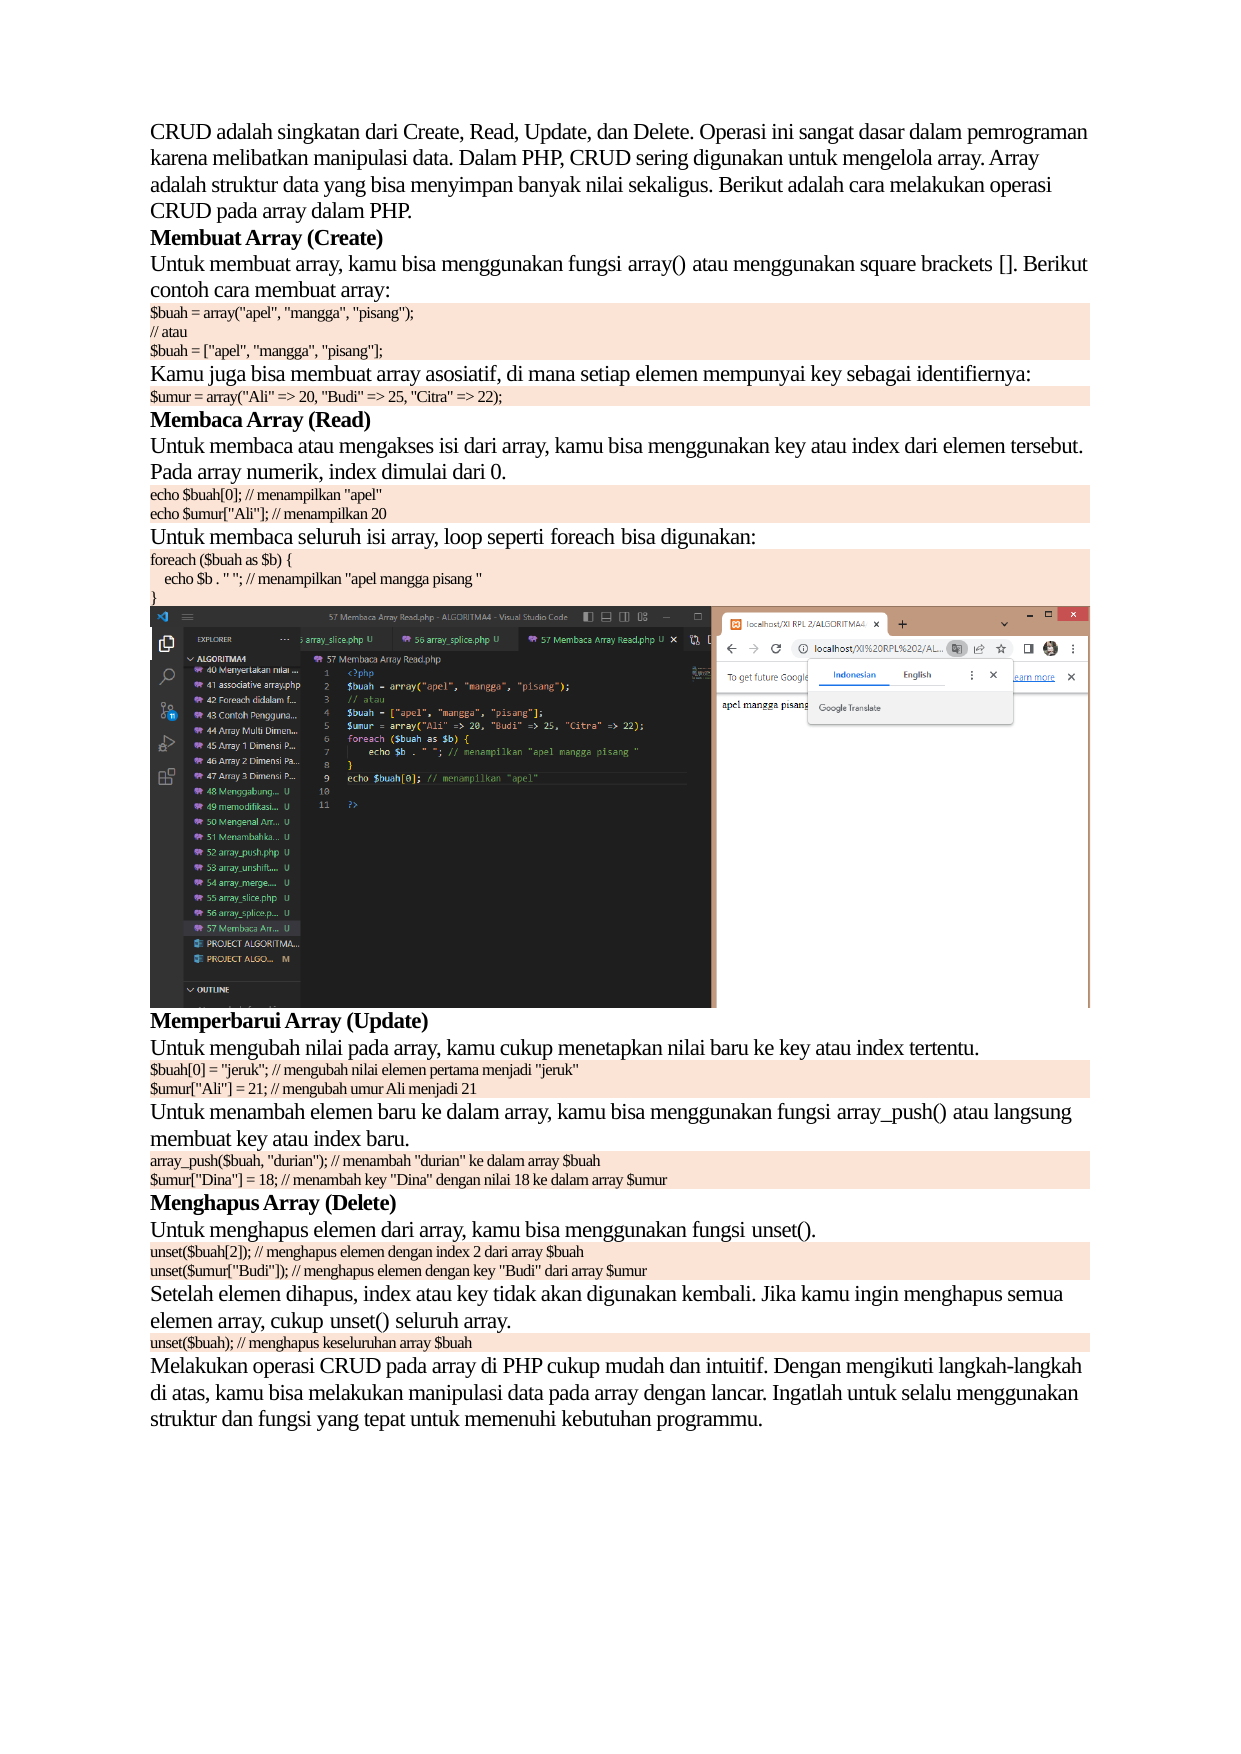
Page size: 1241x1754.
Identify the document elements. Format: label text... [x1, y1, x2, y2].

text CRUD adalah singkatan dari Create, Read, Update, dan Delete. Operasi ini sangat dasar dalam pemrograman karena melibatkan manipulasi data. Dalam PHP, CRUD sering digunakan untuk mengelola array. Array adalah struktur data yang bisa menyimpan banyak nilai sekaligus. Berikut adalah cara melakukan operasi CRUD pada array dalam PHP. [150, 118, 1090, 223]
text Menghapus Array (Delete) [150, 1189, 1090, 1216]
text Untuk membaca atau mengakses isi dari array, kamu bisa menggunakan key atau index dari elemen tersebut. Pada array numerik, index dimulai dari 0. [150, 432, 1090, 485]
text Membaca Array (Read) [150, 406, 1090, 432]
text // atau [150, 322, 1090, 341]
text Untuk membuat array, kamu bisa menggunakan fungsi array() atau menggunakan square brackets []. Berikut contoh cara membuat array: [150, 250, 1090, 303]
picture [150, 606, 1091, 1008]
text Membuat Array (Create) [150, 223, 1090, 250]
text $buah = ["apel", "mangga", "pisang"]; [150, 341, 1090, 360]
text Memperbarui Array (Update) [150, 1008, 1090, 1033]
text Untuk membaca seluruh isi array, loop seperti foreach bisa digunakan: [150, 523, 1090, 549]
text array_push($buah, "durian"); // menambah "durian" ke dalam array $buah [150, 1151, 1090, 1170]
text unset($umur["Budi"]); // menghapus elemen dengan key "Budi" dari array $umur [150, 1261, 1090, 1280]
text $umur["Ali"] = 21; // mengubah umur Ali menjadi 21 [150, 1079, 1090, 1098]
text Untuk menghapus elemen dari array, kamu bisa menggunakan fungsi unset(). [150, 1216, 1090, 1242]
text } [150, 588, 1090, 606]
text echo $buah[0]; // menampilkan "apel" [150, 485, 1090, 504]
text Untuk mengubah nilai pada array, kamu cukup menetapkan nilai baru ke key atau index tertentu. [150, 1033, 1090, 1060]
text unset($buah); // menghapus keseluruhan array $buah [150, 1333, 1090, 1352]
text Melakukan operasi CRUD pada array di PHP cukup mudah dan intuitif. Dengan mengikuti langkah-langkah di atas, kamu bisa melakukan manipulasi data pada array dengan lancar. Ingatlah untuk selalu menggunakan struktur dan fungsi yang tepat untuk memenuhi kebutuhan programmu. [150, 1352, 1090, 1431]
text unset($buah[2]); // menghapus elemen dengan index 2 dari array $buah [150, 1242, 1090, 1261]
text foreach ($buah as $b) { [150, 549, 1090, 568]
text echo $umur["Ali"]; // menampilkan 20 [150, 504, 1090, 523]
text $umur["Dina"] = 18; // menambah key "Dina" dengan nilai 18 ke dalam array $umur [150, 1170, 1090, 1189]
text echo $b . " "; // menampilkan "apel mangga pisang " [150, 568, 1090, 588]
text $buah[0] = "jeruk"; // mengubah nilai elemen pertama menjadi "jeruk" [150, 1060, 1090, 1079]
text $buah = array("apel", "mangga", "pisang"); [150, 303, 1090, 322]
text Untuk menambah elemen baru ke dalam array, kamu bisa menggunakan fungsi array_push() atau langsung membuat key atau index baru. [150, 1098, 1090, 1151]
text $umur = array("Ali" => 20, "Budi" => 25, "Citra" => 22); [150, 386, 1090, 406]
text Setelah elemen dihapus, index atau key tidak akan digunakan kembali. Jika kamu ingin menghapus semua elemen array, cukup unset() seluruh array. [150, 1280, 1090, 1333]
text Kamu juga bisa membuat array asosiatif, di mana setiap elemen mempunyai key sebagai identifiernya: [150, 360, 1090, 386]
